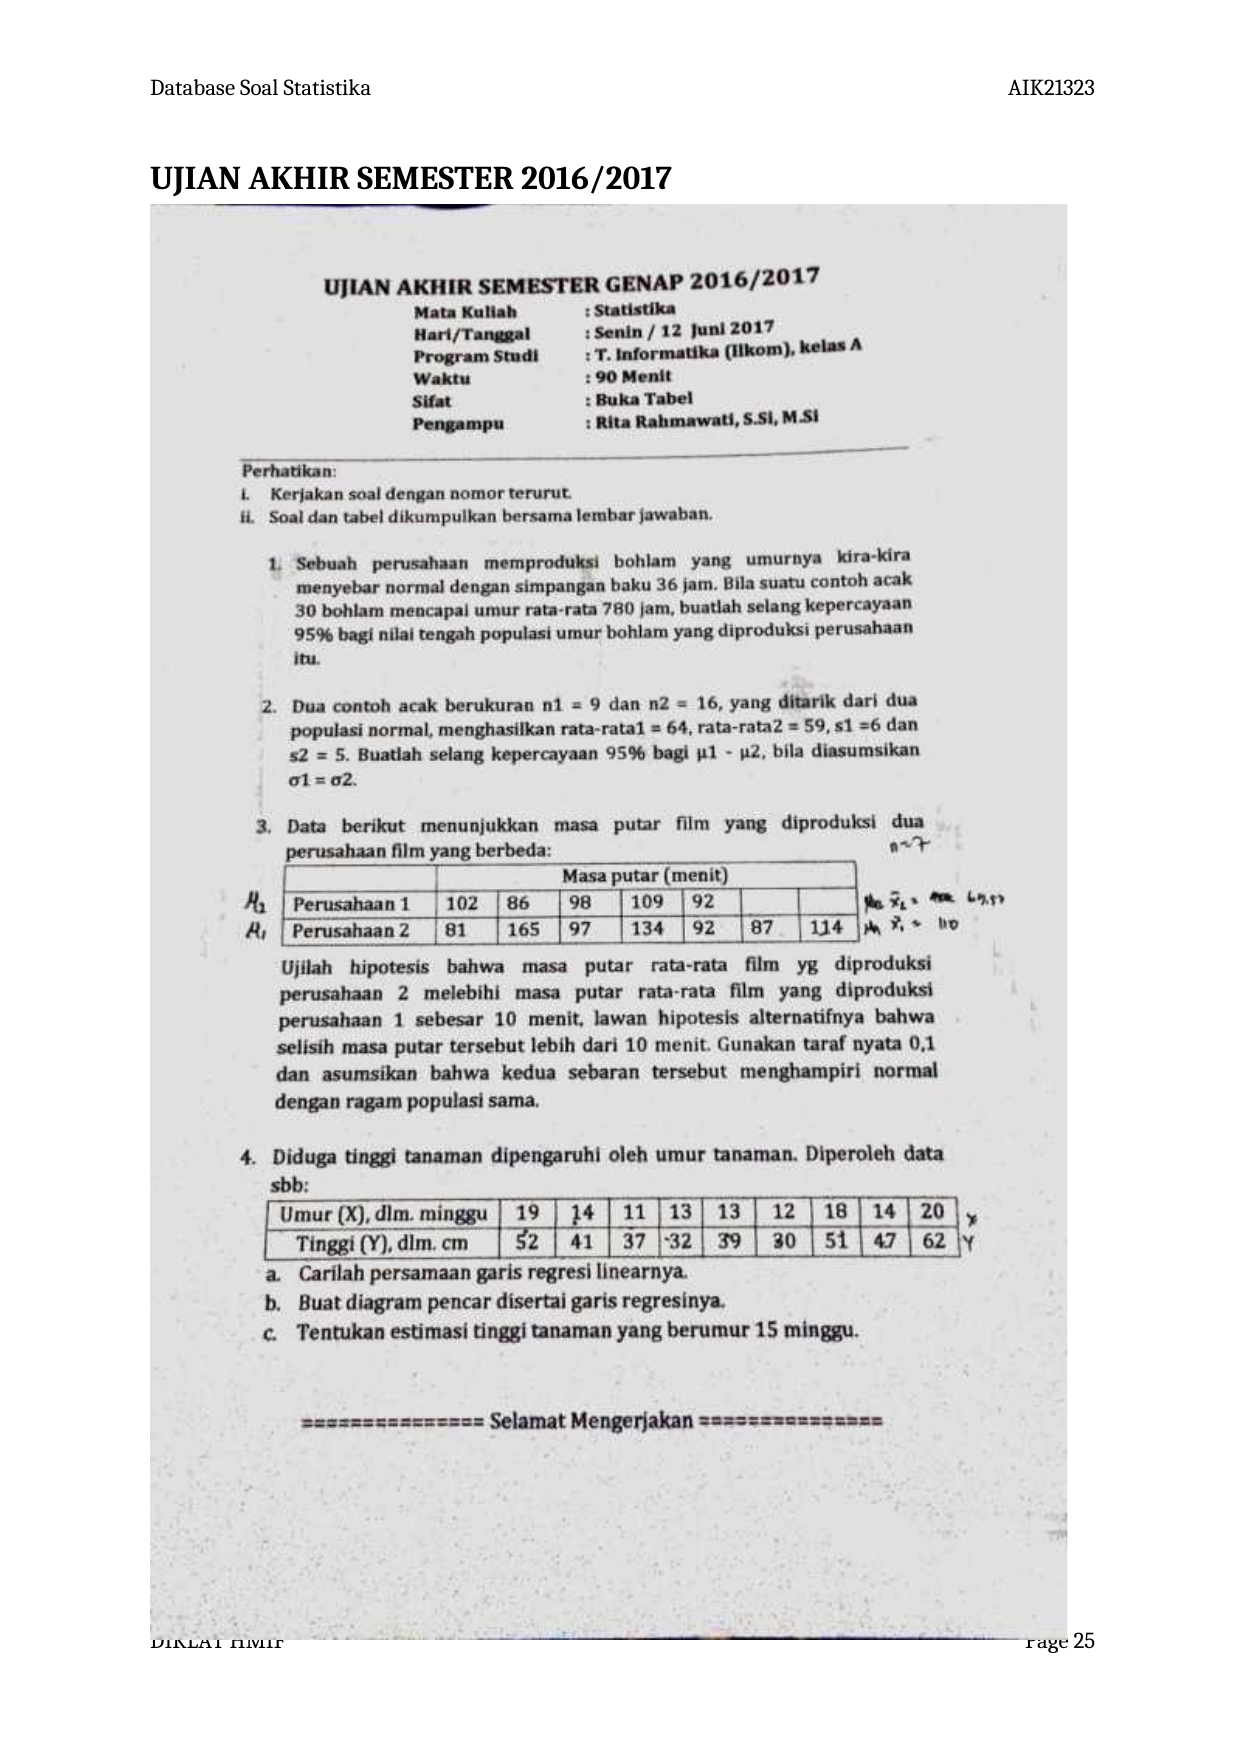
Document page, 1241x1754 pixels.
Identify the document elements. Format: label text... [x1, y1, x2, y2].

picture [150, 204, 1068, 1640]
text UJIAN AKHIR SEMESTER 2016/2017 [150, 159, 1090, 198]
